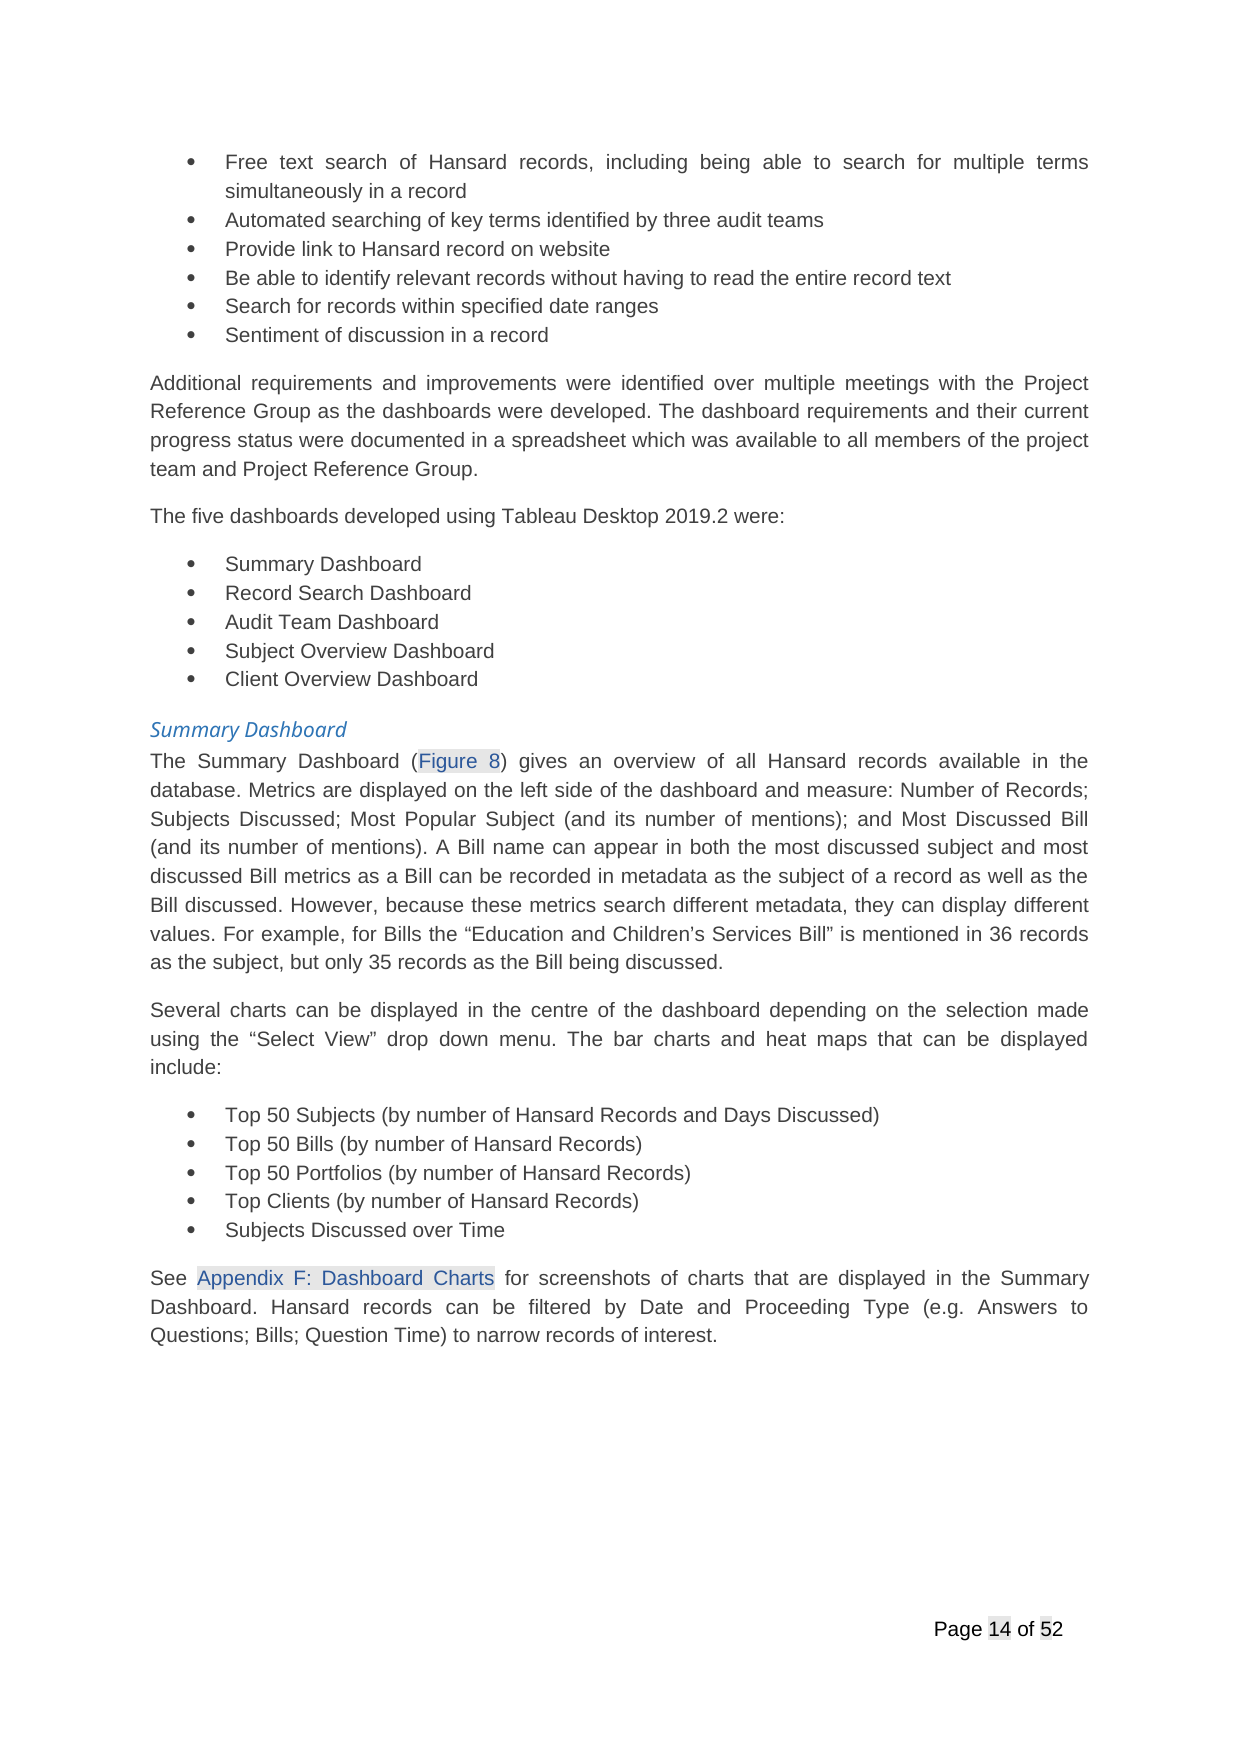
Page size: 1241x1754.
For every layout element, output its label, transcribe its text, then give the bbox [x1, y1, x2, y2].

list Subject Overview Dashboard [187, 638, 1090, 662]
list Audit Team Dashboard [187, 609, 1090, 634]
list Free text search of Hansard records, including being able to search for multiple terms simultaneously in a record [187, 150, 1090, 203]
text Additional requirements and improvements were identified over multiple meetings with the Project Reference Group as the dashboards were developed. The dashboard requirements and their current progress status were documented in a spreadsheet which was available to all members of the project team and Project Reference Group. [150, 371, 1090, 481]
list Record Search Dashboard [187, 581, 1090, 605]
list Search for records within specified date ranges [187, 294, 1090, 318]
text The five dashboards developed using Tableau Desktop 2019.2 were: [150, 504, 1090, 528]
list Top 50 Subjects (by number of Hansard Records and Days Discussed) [187, 1103, 1090, 1127]
list Subjects Discussed over Time [187, 1218, 1090, 1242]
subtitle Summary Dashboard [150, 715, 1090, 743]
list Summary Dashboard [187, 552, 1090, 576]
list Sentiment of discussion in a record [187, 323, 1090, 347]
text The Summary Dashboard (Figure 8) gives an overview of all Hansard records available in the database. Metrics are displayed on the left side of the dashboard and measure: Number of Records; Subjects Discussed; Most Popular Subject (and its number of mentions); and Most Discussed Bill (and its number of mentions). A Bill name can appear in both the most discussed subject and most discussed Bill metrics as a Bill can be recorded in metadata as the subject of a record as well as the Bill discussed. However, because these metrics search different metadata, they can display different values. For example, for Bills the “Education and Children’s Services Bill” is mentioned in 36 records as the subject, but only 35 records as the Bill being discussed. [150, 749, 1090, 974]
text See Appendix F: Dashboard Charts for screenshots of charts that are displayed in the Summary Dashboard. Hansard records can be filtered by Date and Proceeding Type (e.g. Answers to Questions; Bills; Question Time) to narrow records of interest. [150, 1266, 1090, 1347]
list Client Overview Dashboard [187, 667, 1090, 691]
list Be able to identify relevant records without having to read the entire record text [187, 265, 1090, 289]
list Top Clients (by number of Hansard Records) [187, 1189, 1090, 1213]
list Top 50 Bills (by number of Hansard Records) [187, 1132, 1090, 1156]
text Several charts can be displayed in the centre of the dashboard depending on the selection made using the “Select View” drop down menu. The bar charts and heat maps that can be displayed include: [150, 998, 1090, 1079]
list Automated searching of key terms identified by three audit teams [187, 208, 1090, 232]
list Provide link to Hansard record on website [187, 236, 1090, 261]
list Top 50 Portfolios (by number of Hansard Records) [187, 1160, 1090, 1184]
